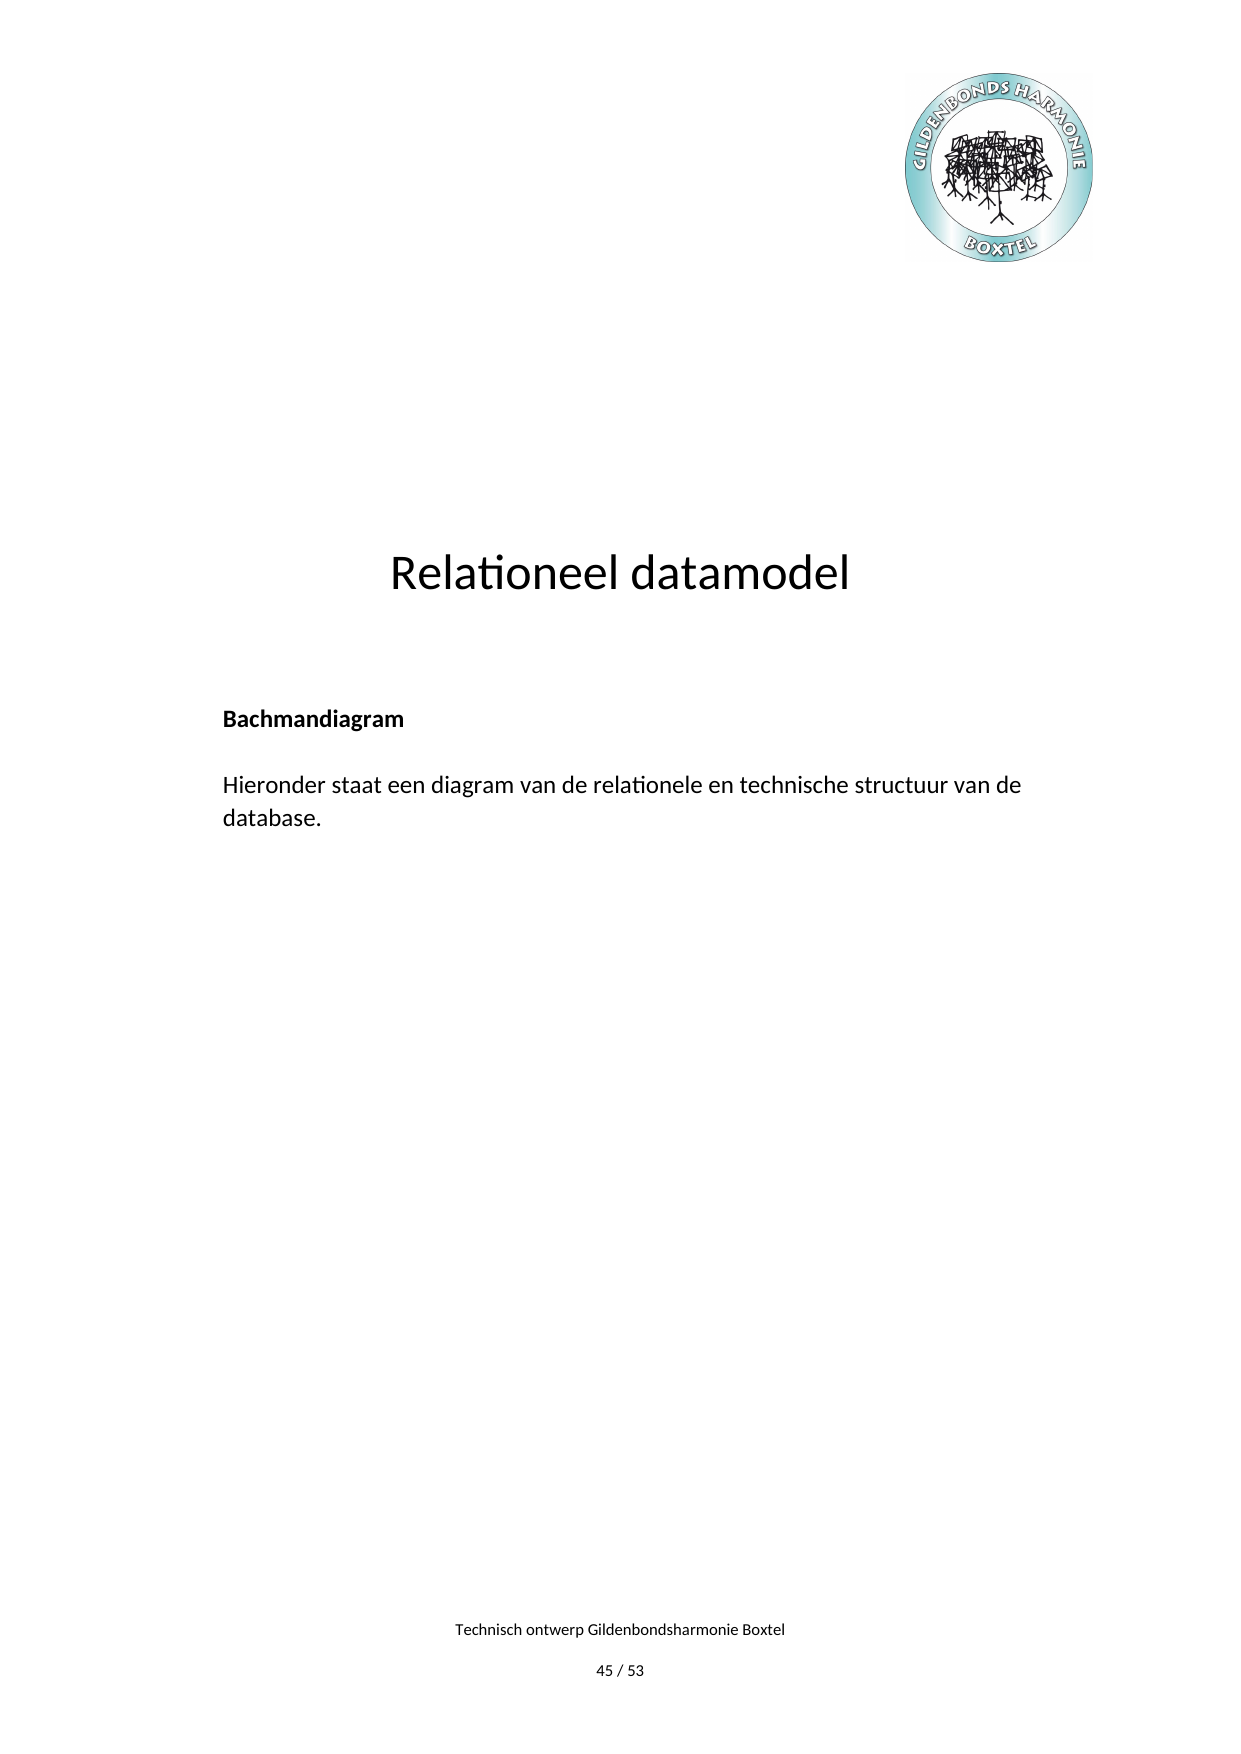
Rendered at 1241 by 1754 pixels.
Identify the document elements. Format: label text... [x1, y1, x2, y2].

list Bachmandiagram [223, 703, 1093, 734]
subtitle Relationeel datamodel [148, 541, 1093, 602]
picture [905, 73, 1093, 262]
list Hieronder staat een diagram van de relationele en technische structuur van de database. [223, 769, 1093, 833]
